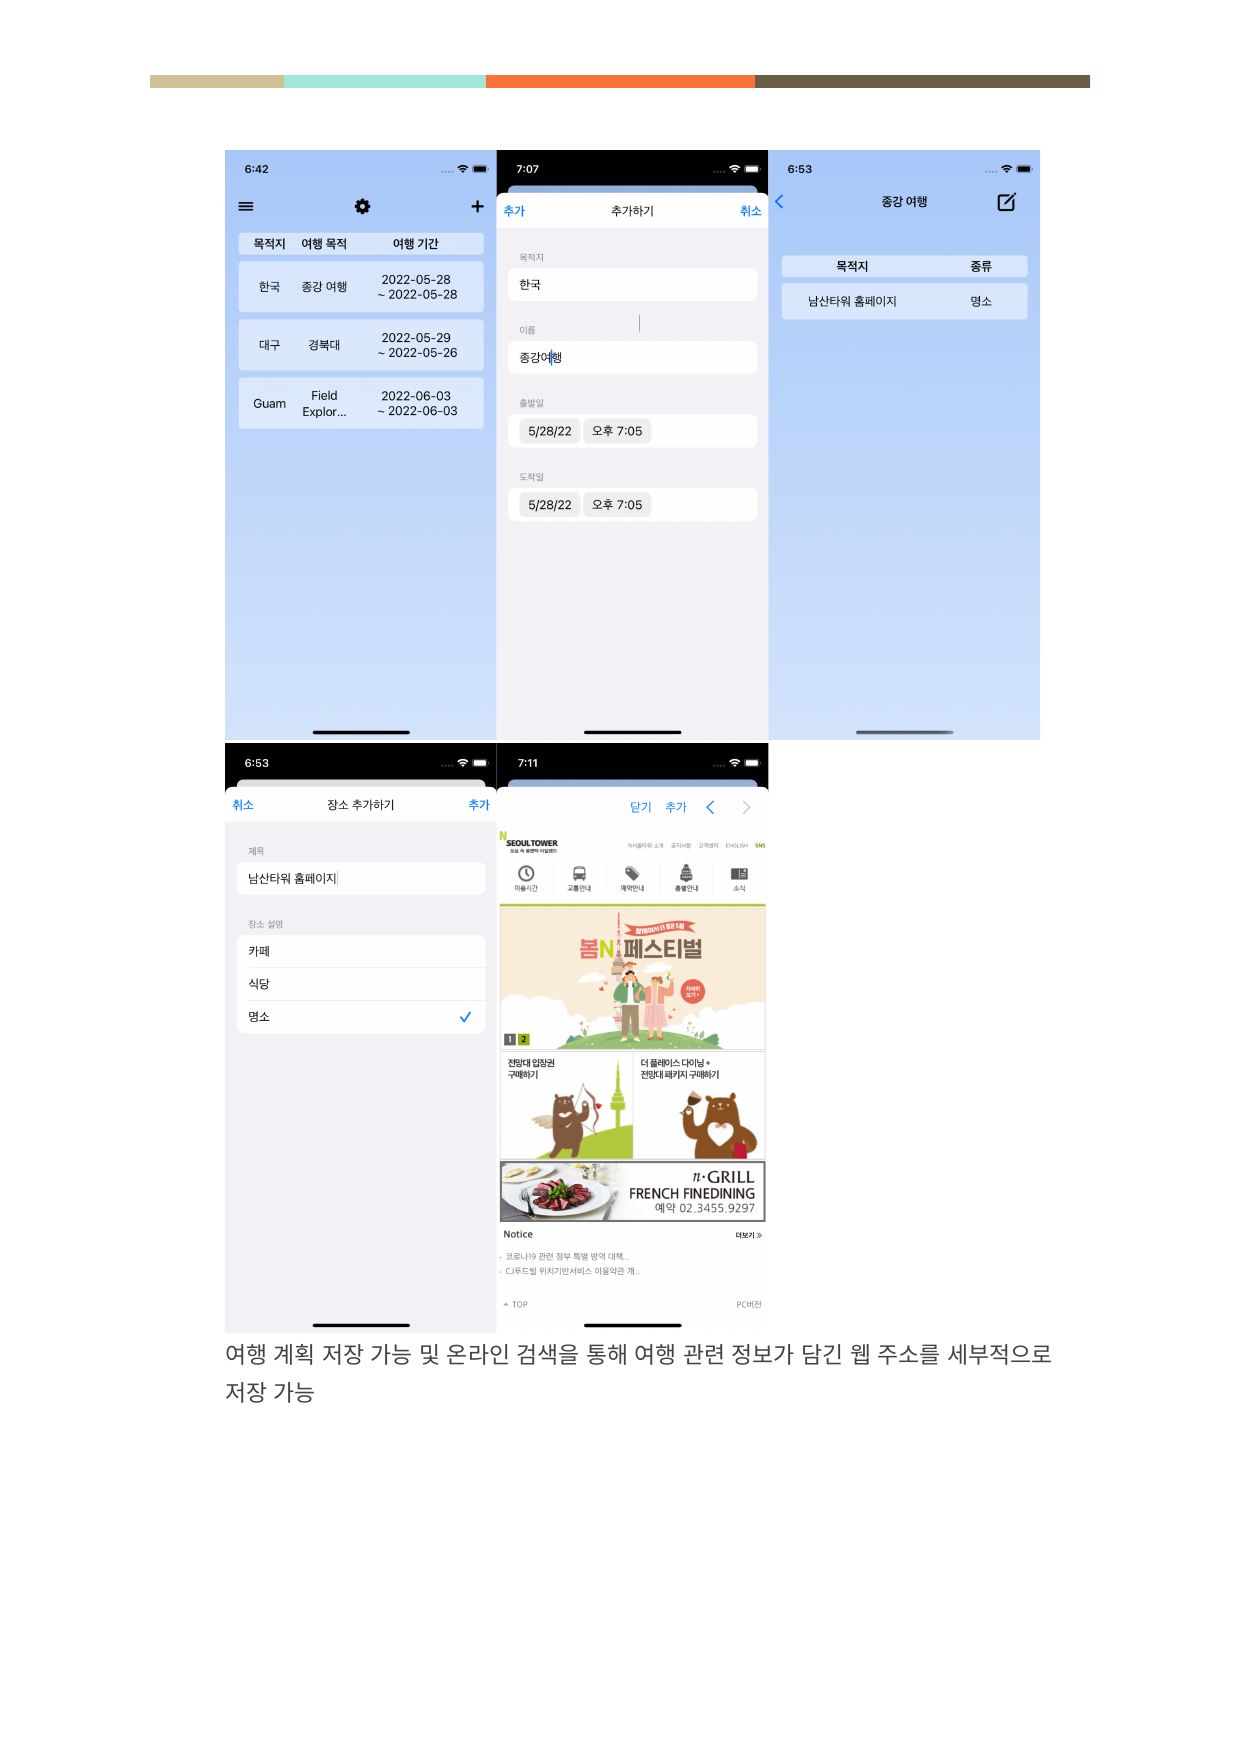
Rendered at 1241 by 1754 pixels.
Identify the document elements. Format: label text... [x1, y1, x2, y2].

picture [225, 150, 1041, 740]
picture [150, 75, 1091, 88]
picture [225, 743, 769, 1333]
text 여행 계획 저장 가능 및 온라인 검색을 통해 여행 관련 정보가 담긴 웹 주소를 세부적으로 저장 가능 [225, 1337, 1090, 1408]
